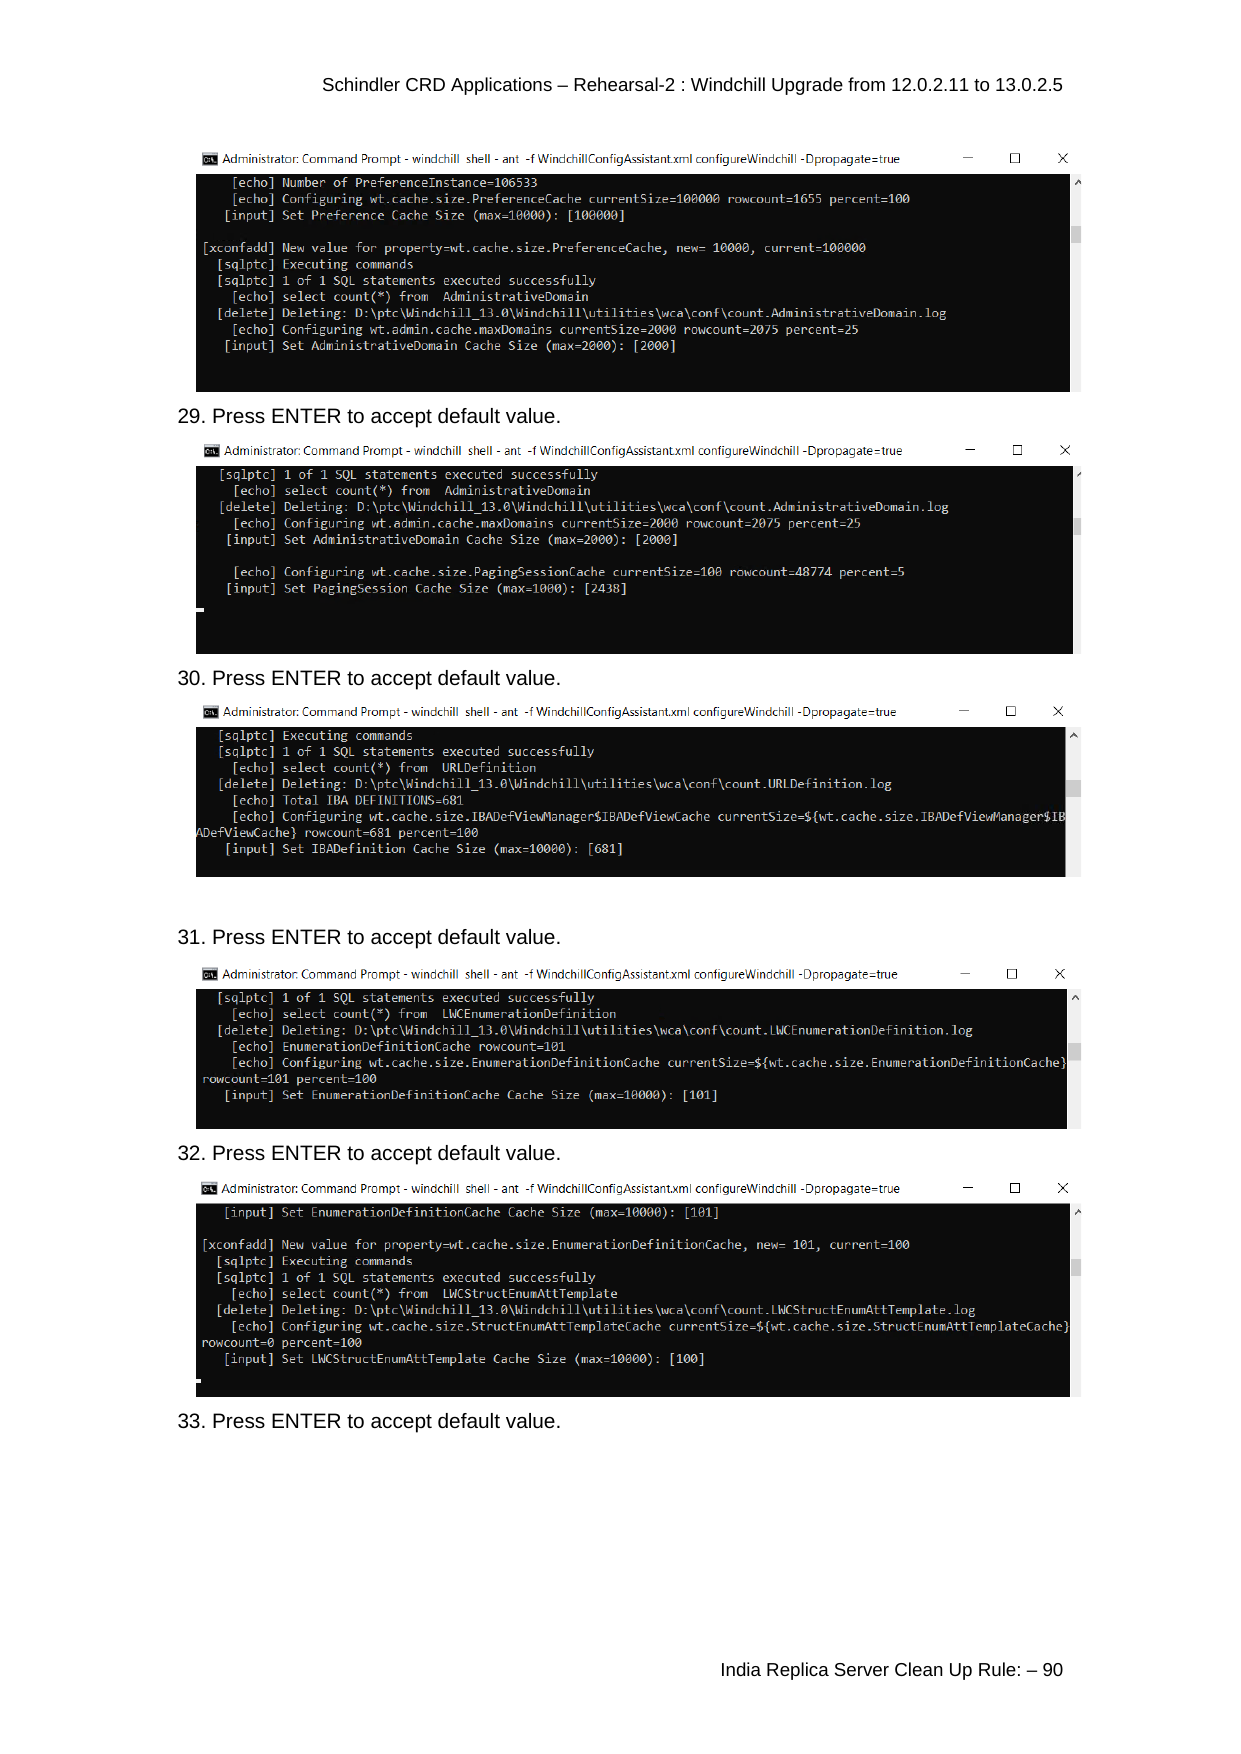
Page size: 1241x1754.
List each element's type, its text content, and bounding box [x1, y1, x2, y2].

picture [196, 150, 1082, 392]
picture [196, 1177, 1082, 1397]
text 31. Press ENTER to accept default value. [177, 925, 1063, 949]
text 32. Press ENTER to accept default value. [177, 1141, 1063, 1165]
picture [196, 440, 1082, 654]
text 30. Press ENTER to accept default value. [177, 666, 1063, 690]
text 29. Press ENTER to accept default value. [177, 404, 1063, 428]
picture [196, 702, 1082, 877]
picture [196, 961, 1082, 1129]
text 33. Press ENTER to accept default value. [177, 1409, 1063, 1433]
